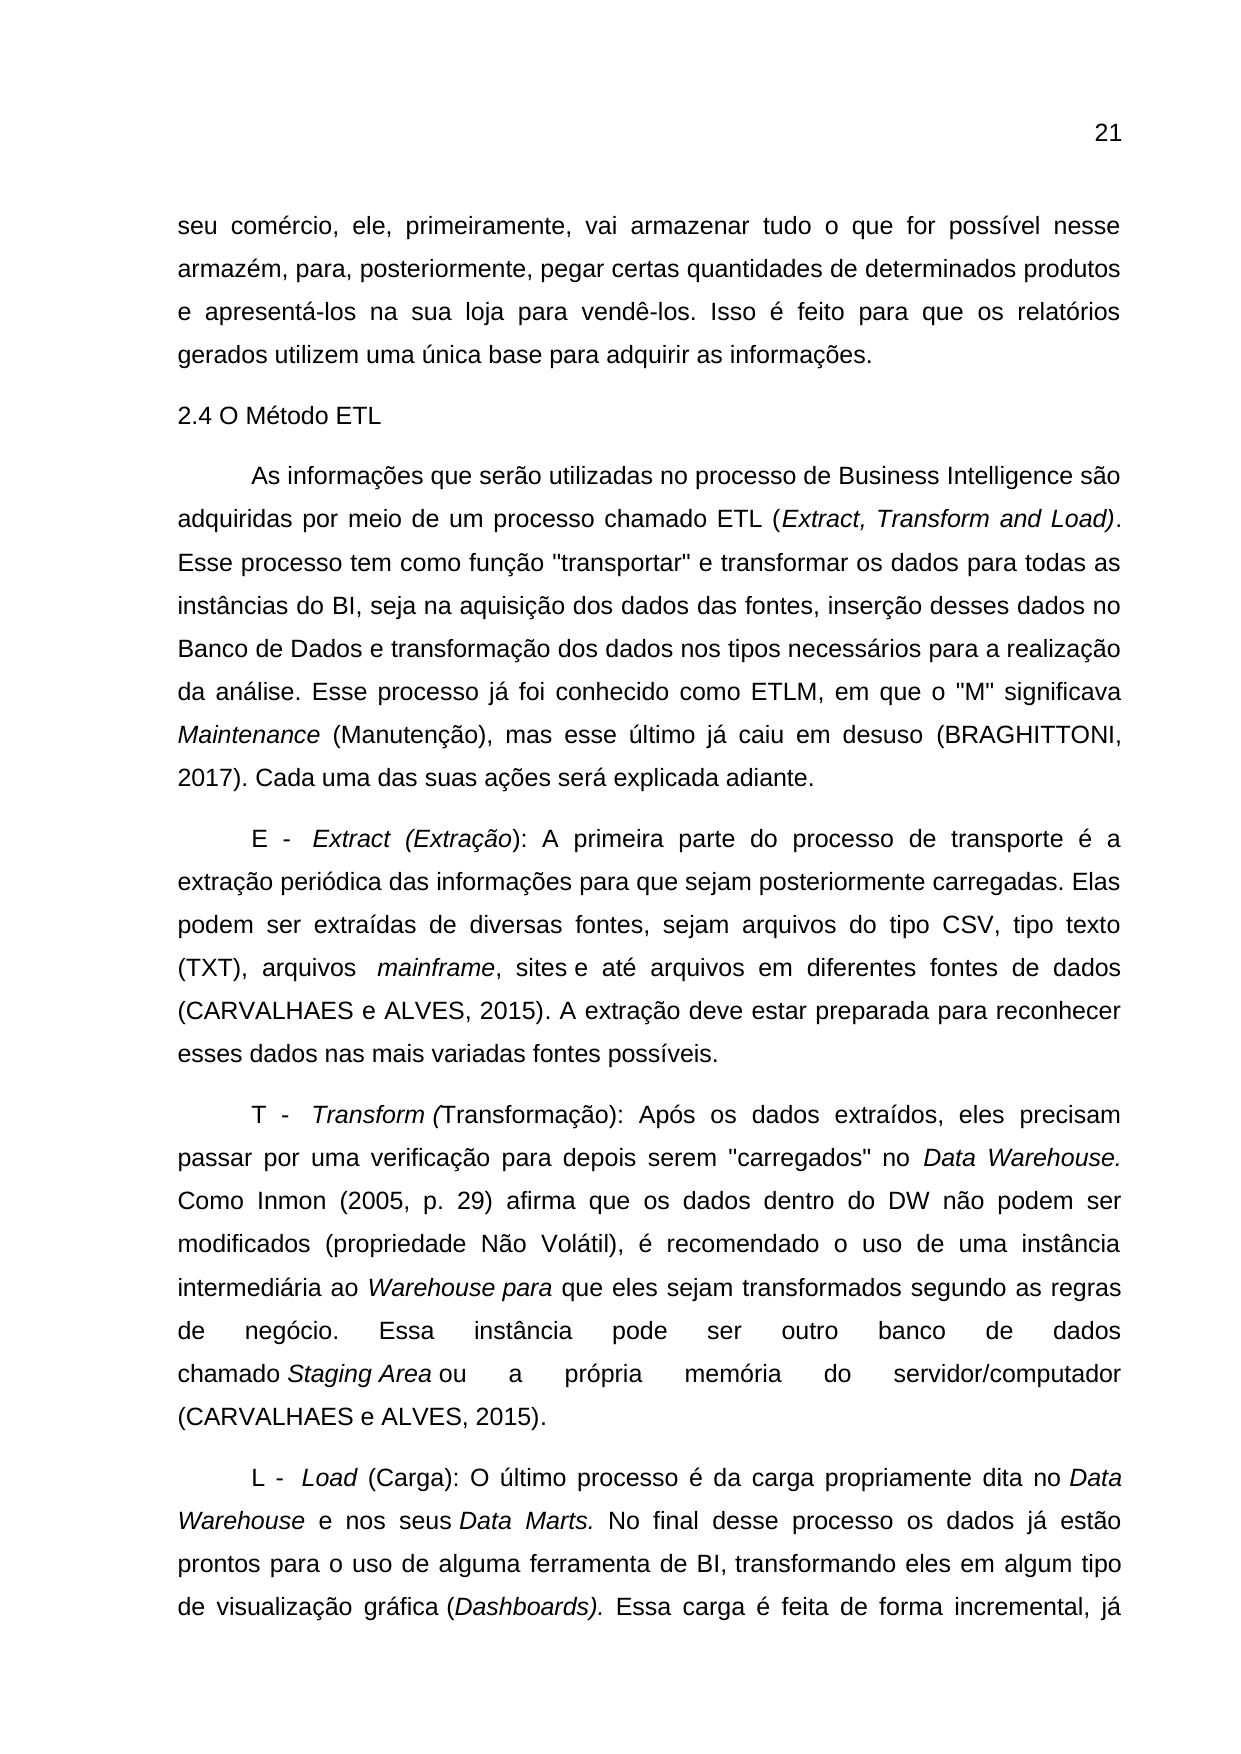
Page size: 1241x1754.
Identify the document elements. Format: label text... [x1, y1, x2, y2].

text As informações que serão utilizadas no processo de Business Intelligence são adquiridas por meio de um processo chamado ETL (Extract, Transform and Load). Esse processo tem como função "transportar" e transformar os dados para todas as instâncias do BI, seja na aquisição dos dados das fontes, inserção desses dados no Banco de Dados e transformação dos dados nos tipos necessários para a realização da análise. Esse processo já foi conhecido como ETLM, em que o "M" significava Maintenance (Manutenção), mas esse último já caiu em desuso . Cada uma das suas ações será explicada adiante. [177, 461, 1122, 792]
text T - Transform (Transformação): Após os dados extraídos, eles precisam passar por uma verificação para depois serem "carregados" no Data Warehouse. Como Inmon afirma que os dados dentro do DW não podem ser modificados (propriedade Não Volátil), é recomendado o uso de uma instância intermediária ao Warehouse para que eles sejam transformados segundo as regras de negócio. Essa instância pode ser outro banco de dados chamado Staging Area ou a própria memória do servidor/computador . [177, 1100, 1122, 1431]
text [177, 1462, 1122, 1621]
text E - Extract (Extração): A primeira parte do processo de transporte é a extração periódica das informações para que sejam posteriormente carregadas. Elas podem ser extraídas de diversas fontes, sejam arquivos do tipo CSV, tipo texto (TXT), arquivos mainframe, sites e até arquivos em diferentes fontes de dados . A extração deve estar preparada para reconhecer esses dados nas mais variadas fontes possíveis. [177, 824, 1122, 1068]
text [177, 211, 1122, 369]
subtitle 2.4 O Método ETL [177, 401, 1122, 429]
